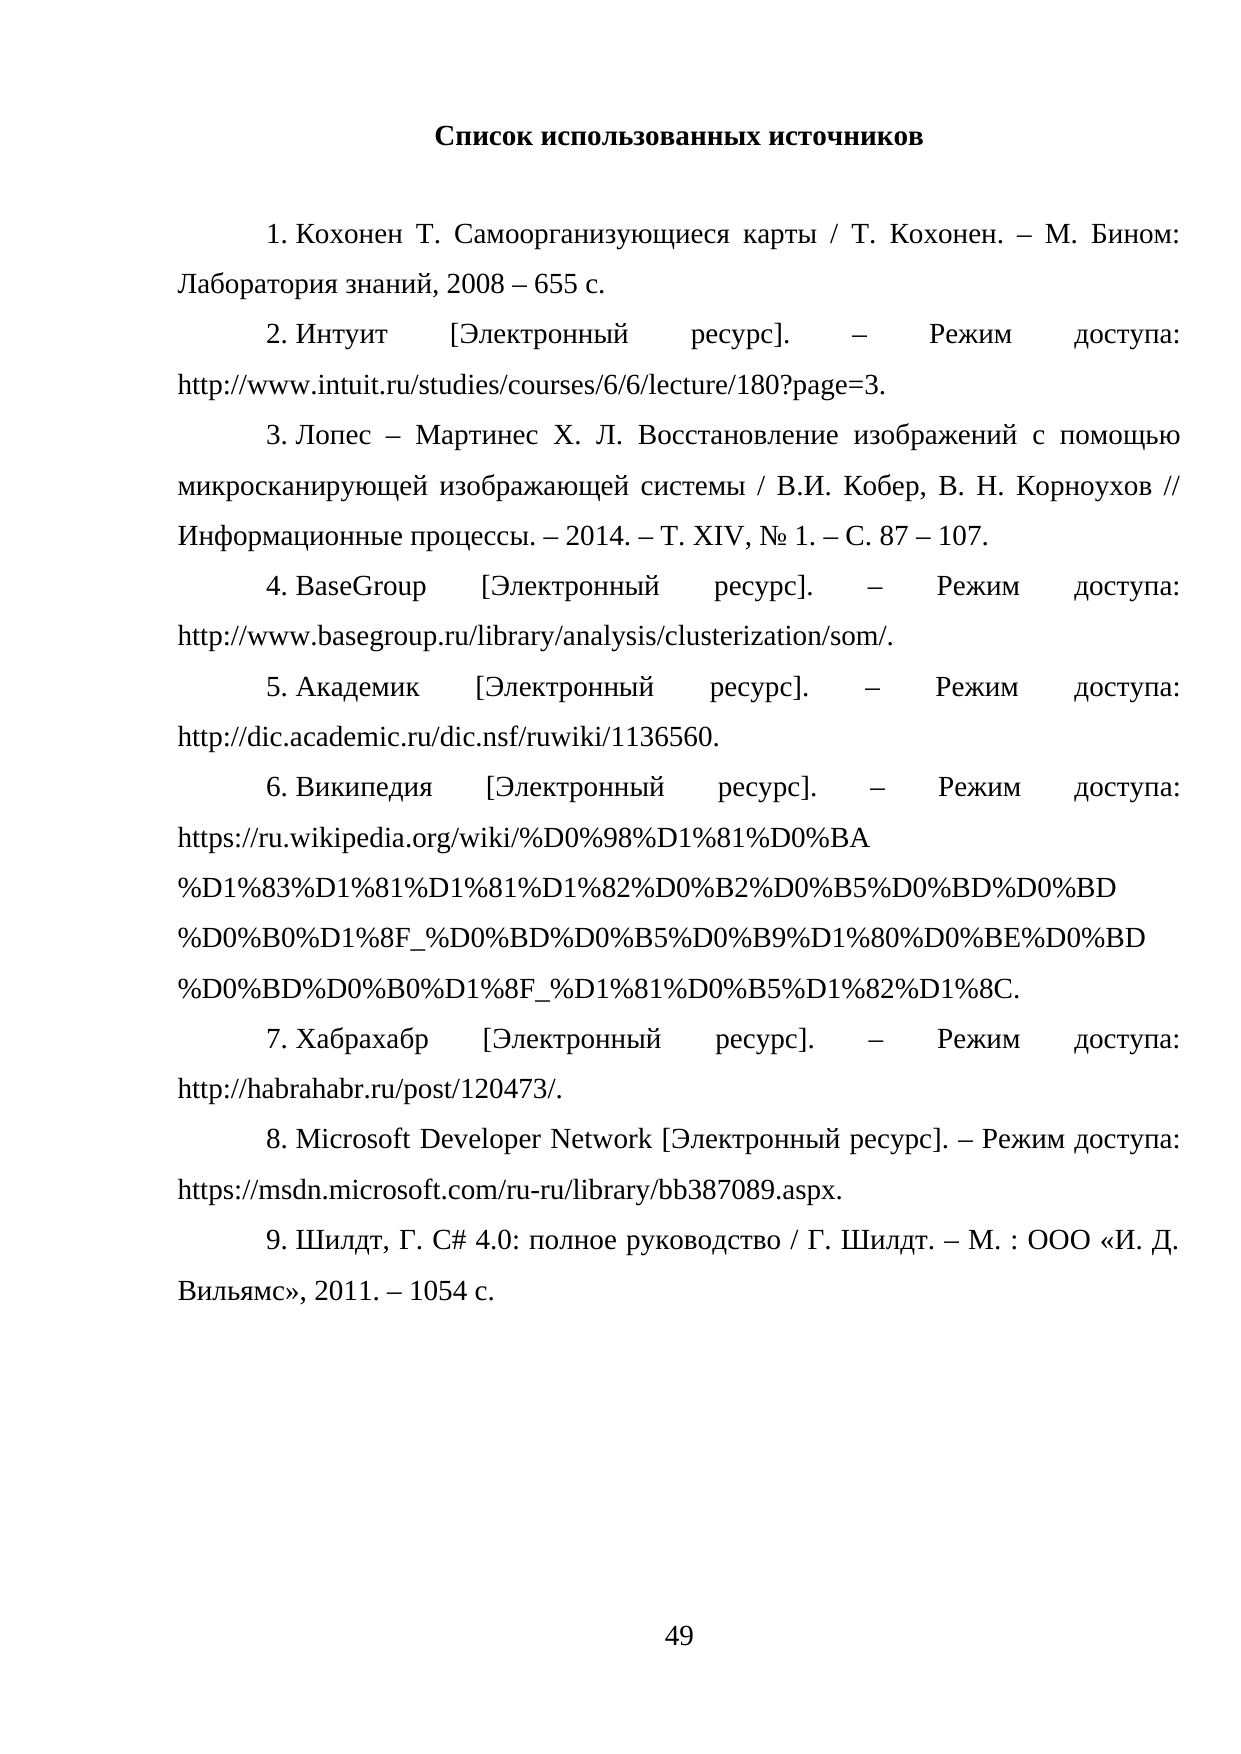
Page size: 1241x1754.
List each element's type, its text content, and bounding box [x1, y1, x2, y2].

list Кохонен Т. Самоорганизующиеся карты / Т. Кохонен. – М. Бином: Лаборатория знаний, 2008 – 655 с. [177, 216, 1181, 300]
text Список использованных источников [177, 118, 1181, 152]
list Microsoft Developer Network [Электронный ресурс]. – Режим доступа: https://msdn.microsoft.com/ru-ru/library/bb387089.aspx. [177, 1122, 1181, 1206]
list Лопес – Мартинес Х. Л. Восстановление изображений с помощью микросканирующей изображающей системы / В.И. Кобер, В. Н. Корноухов // Информационные процессы. – 2014. – Т. XIV, № 1. – С. 87 – 107. [177, 417, 1181, 551]
list Хабрахабр [Электронный ресурс]. – Режим доступа: http://habrahabr.ru/post/120473/. [177, 1021, 1181, 1105]
list Интуит [Электронный ресурс]. – Режим доступа: http://www.intuit.ru/studies/courses/6/6/lecture/180?page=3. [177, 317, 1181, 401]
list Википедия [Электронный ресурс]. – Режим доступа: https://ru.wikipedia.org/wiki/%D0%98%D1%81%D0%BA%D1%83%D1%81%D1%81%D1%82%D0%B2%D0%B5%D0%BD%D0%BD%D0%B0%D1%8F_%D0%BD%D0%B5%D0%B9%D1%80%D0%BE%D0%BD%D0%BD%D0%B0%D1%8F_%D1%81%D0%B5%D1%82%D1%8C. [177, 769, 1181, 1004]
list BaseGroup [Электронный ресурс]. – Режим доступа: http://www.basegroup.ru/library/analysis/clusterization/som/. [177, 568, 1181, 652]
list Шилдт, Г. С# 4.0: полное руководство / Г. Шилдт. – М. : ООО «И. Д. Вильямс», 2011. – 1054 с. [177, 1222, 1181, 1306]
list Академик [Электронный ресурс]. – Режим доступа: http://dic.academic.ru/dic.nsf/ruwiki/1136560. [177, 669, 1181, 753]
